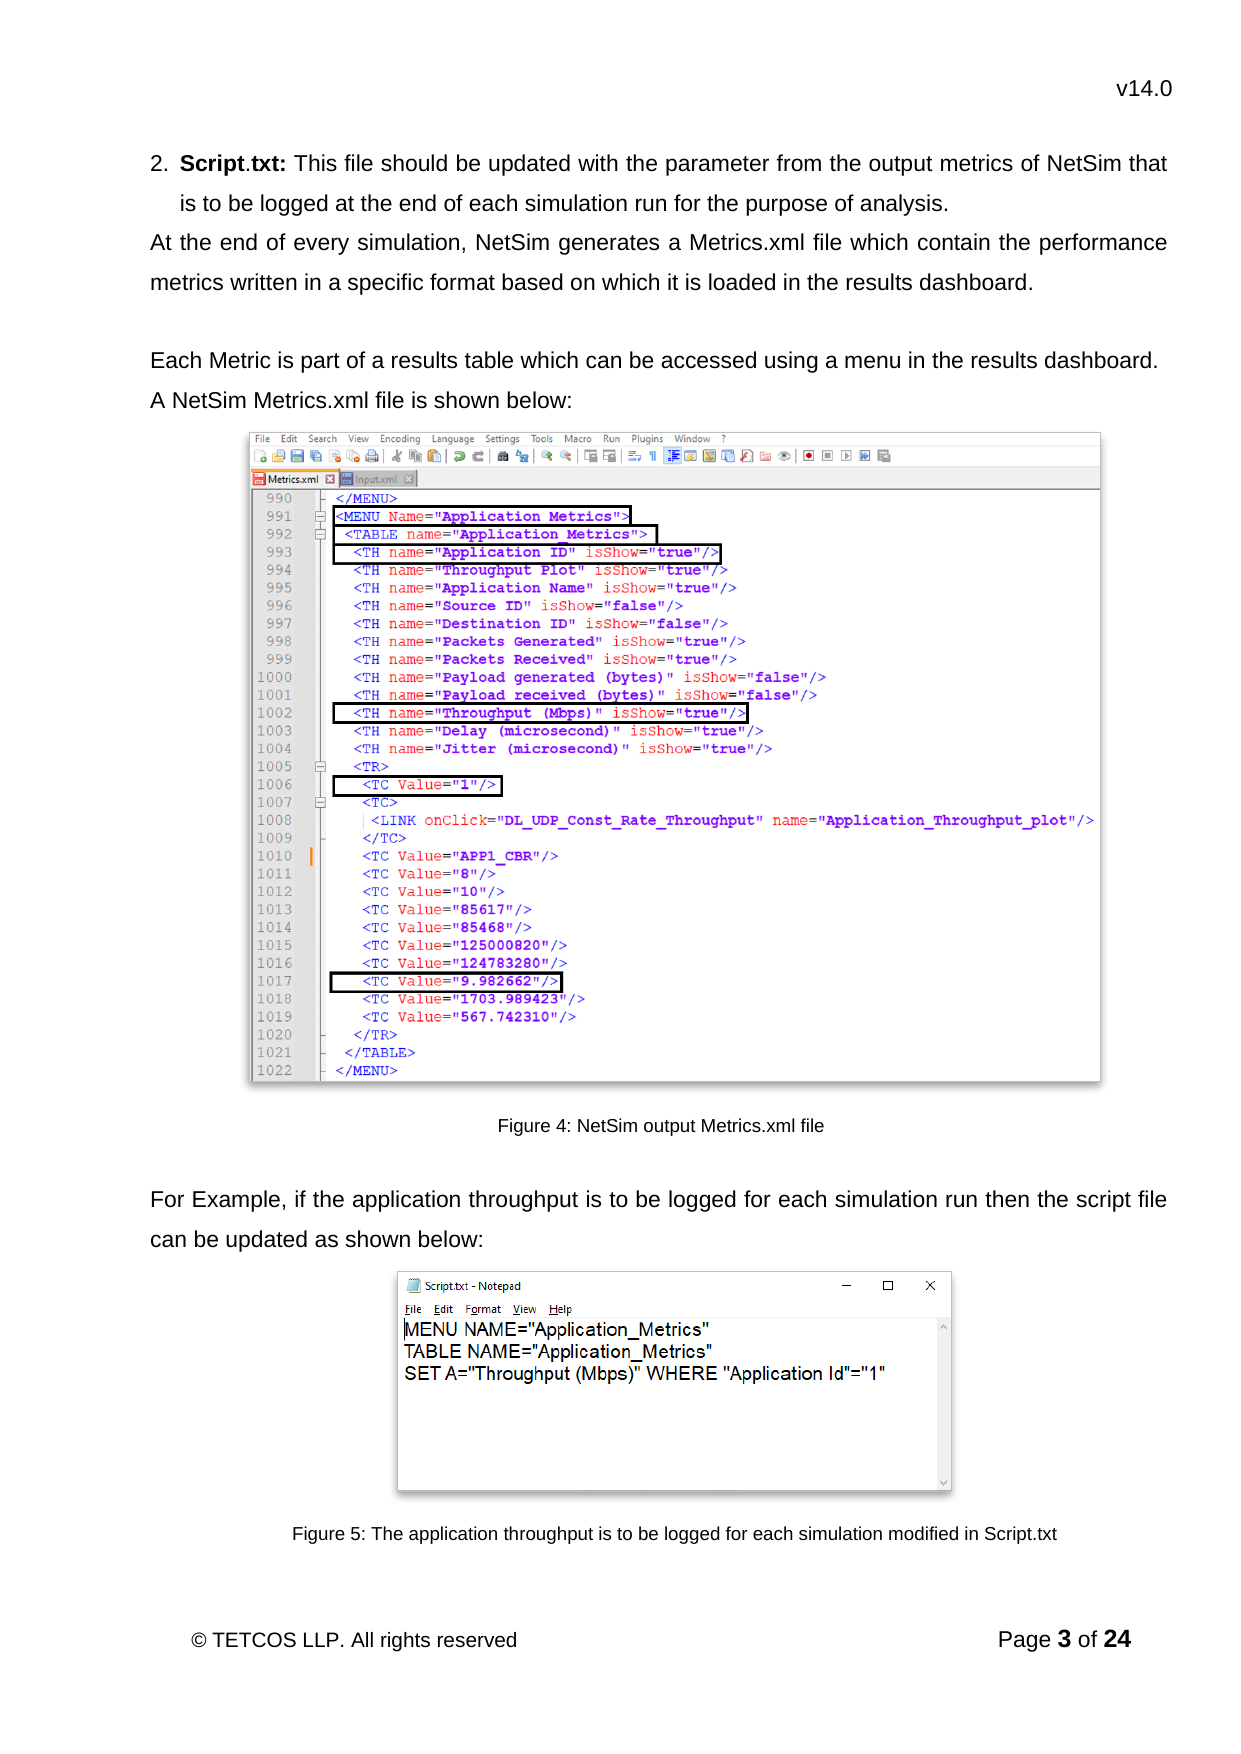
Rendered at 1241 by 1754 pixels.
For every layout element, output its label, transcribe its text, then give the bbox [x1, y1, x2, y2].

list Figure 5: The application throughput is to be logged for each simulation modified in Script.txt [179, 1522, 1169, 1544]
picture [250, 433, 1100, 1081]
list A NetSim Metrics.xml file is shown below: [150, 387, 1169, 413]
picture [398, 1272, 951, 1491]
list Each Metric is part of a results table which can be accessed using a menu in the results dashboard. [150, 347, 1169, 374]
list Script.txt: This file should be updated with the parameter from the output metrics of NetSim that is to be logged at the end of each simulation run for the purpose of analysis. [150, 150, 1169, 216]
text Figure 4: NetSim output Metrics.xml file [150, 1115, 1172, 1136]
list For Example, if the application throughput is to be logged for each simulation run then the script file can be updated as shown below: [150, 1186, 1169, 1252]
text At the end of every simulation, NetSim generates a Metrics.xml file which contain the performance metrics written in a specific format based on which it is loaded in the results dashboard. [150, 229, 1169, 295]
